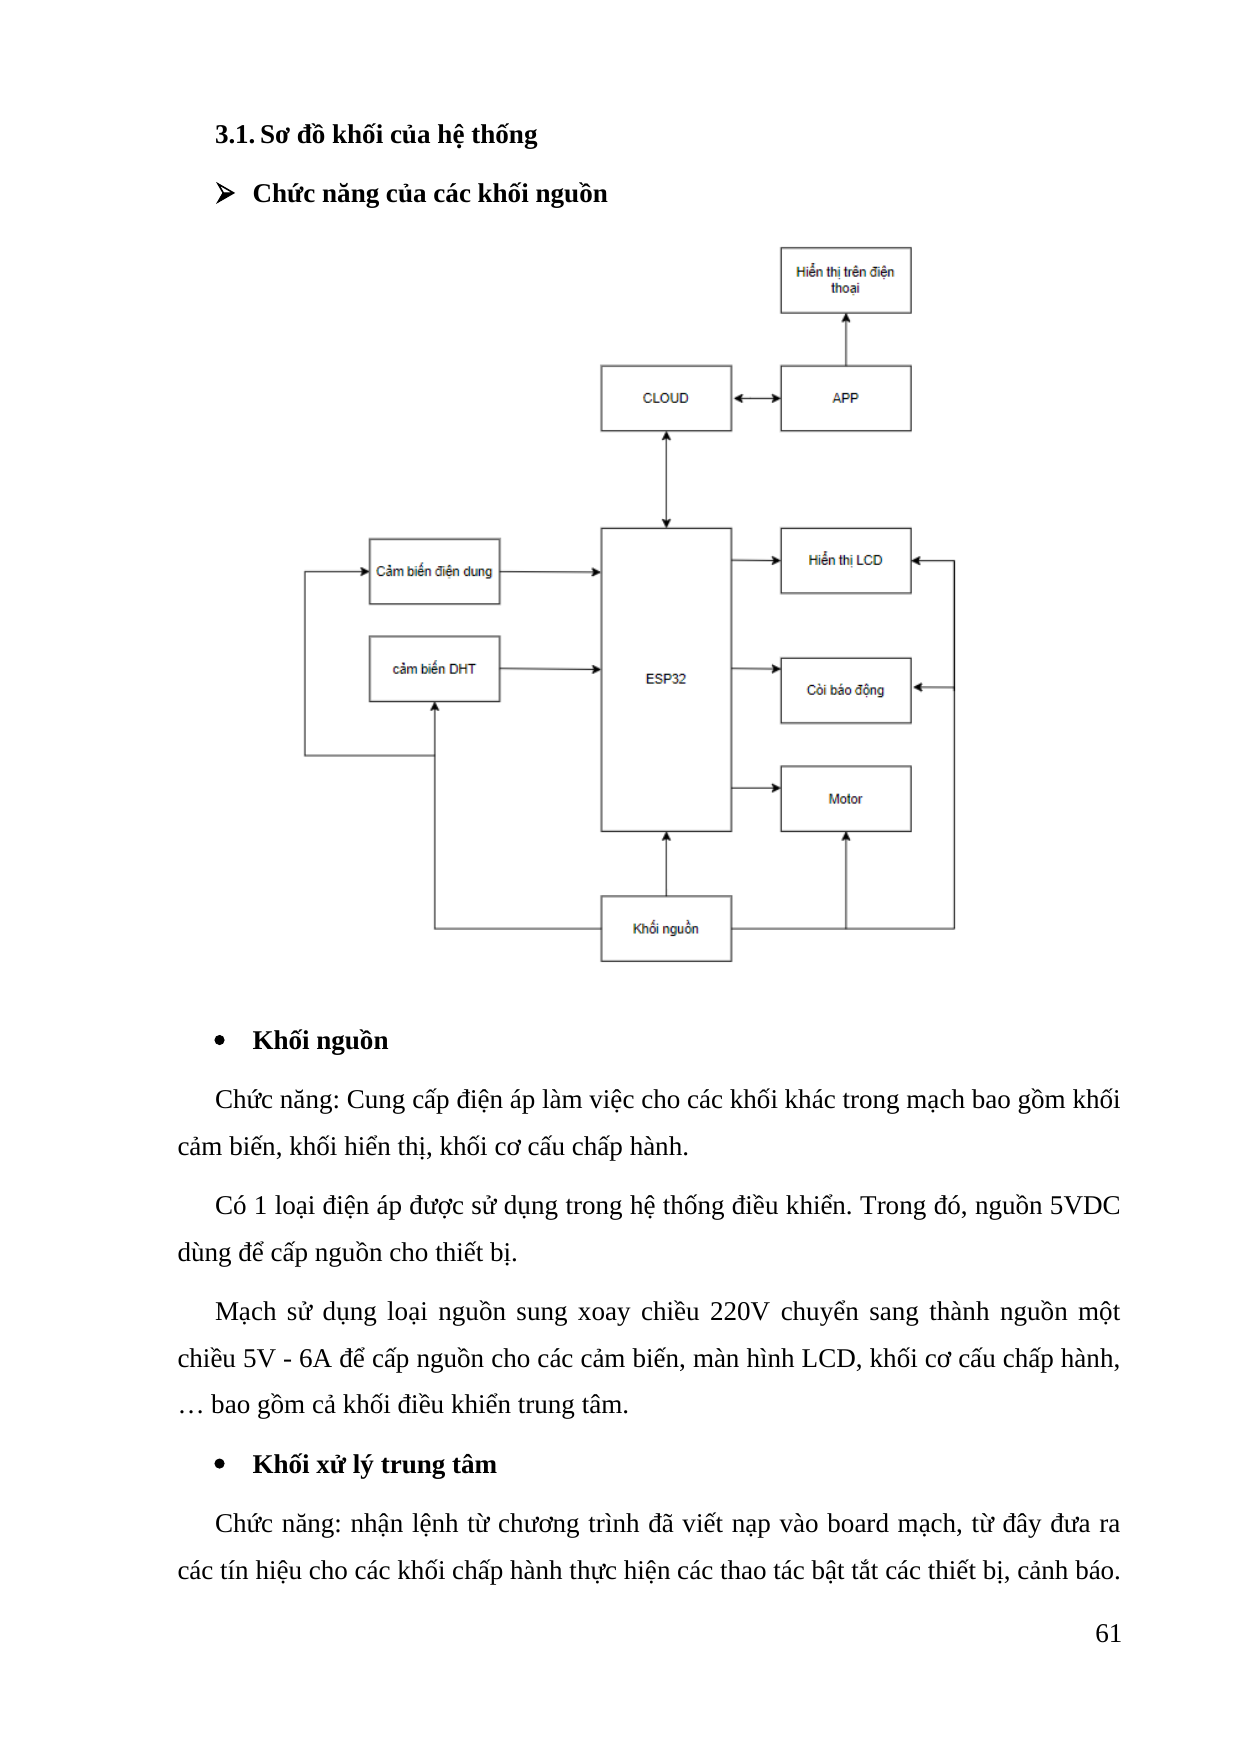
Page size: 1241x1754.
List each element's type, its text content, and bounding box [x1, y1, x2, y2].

picture [260, 236, 1069, 993]
text Mạch sử dụng loại nguồn sung xoay chiều 220V chuyển sang thành nguồn một chiều 5V - 6A để cấp nguồn cho các cảm biến, màn hình LCD, khối cơ cấu chấp hành, … bao gồm cả khối điều khiển trung tâm. [177, 1295, 1122, 1420]
text Có 1 loại điện áp được sử dụng trong hệ thống điều khiển. Trong đó, nguồn 5VDC dùng để cấp nguồn cho thiết bị. [177, 1189, 1122, 1267]
list Chức năng của các khối nguồn [215, 177, 1122, 208]
text Chức năng: Cung cấp điện áp làm việc cho các khối khác trong mạch bao gồm khối cảm biến, khối hiển thị, khối cơ cấu chấp hành. [177, 1083, 1122, 1161]
list Khối xử lý trung tâm [215, 1448, 1122, 1479]
text Chức năng: nhận lệnh từ chương trình đã viết nạp vào board mạch, từ đây đưa ra các tín hiệu cho các khối chấp hành thực hiện các thao tác bật tắt các thiết bị, cảnh báo. [177, 1507, 1122, 1585]
subtitle Sơ đồ khối của hệ thống [215, 118, 1122, 149]
